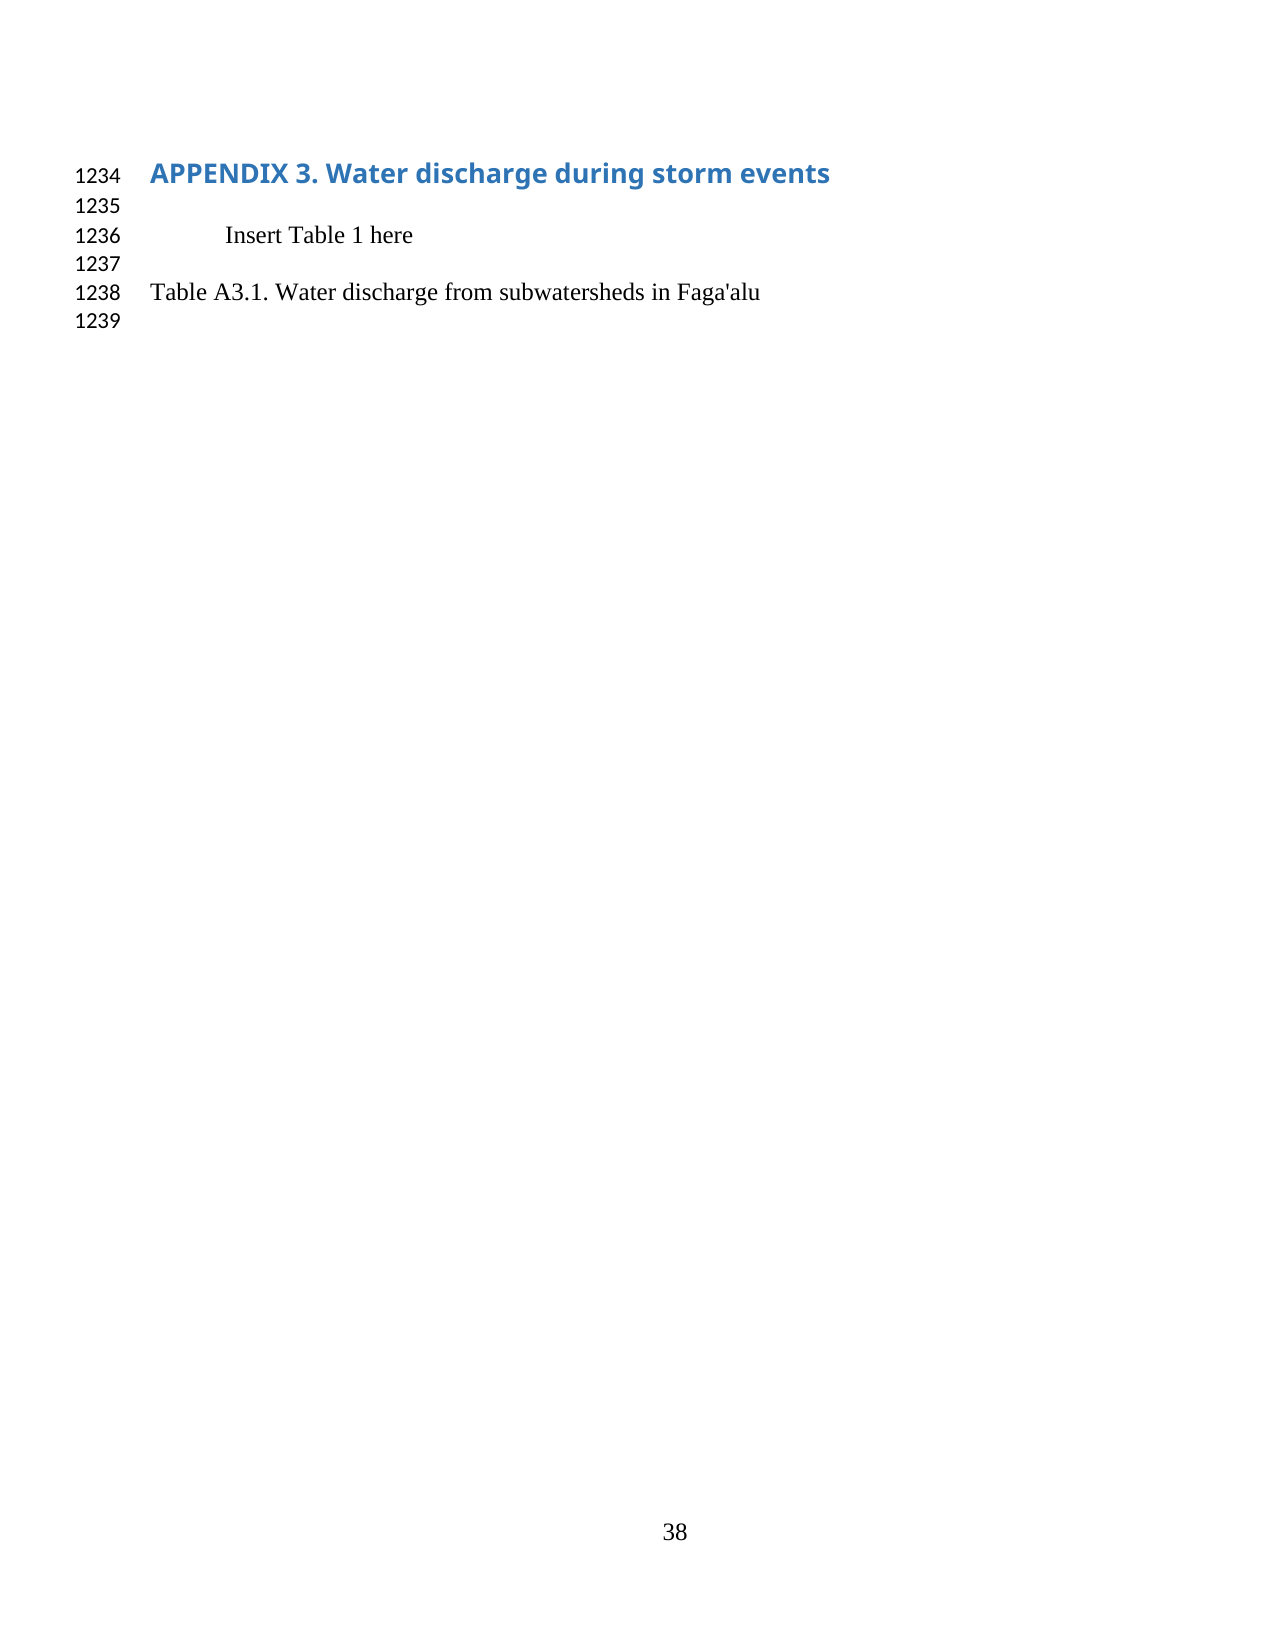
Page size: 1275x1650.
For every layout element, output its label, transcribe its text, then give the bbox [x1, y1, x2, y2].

text Table A3.1. Water discharge from subwatersheds in Faga'alu [150, 277, 1125, 306]
text Insert Table 1 here [150, 220, 1125, 248]
subtitle APPENDIX 3. Water discharge during storm events [150, 154, 1125, 191]
